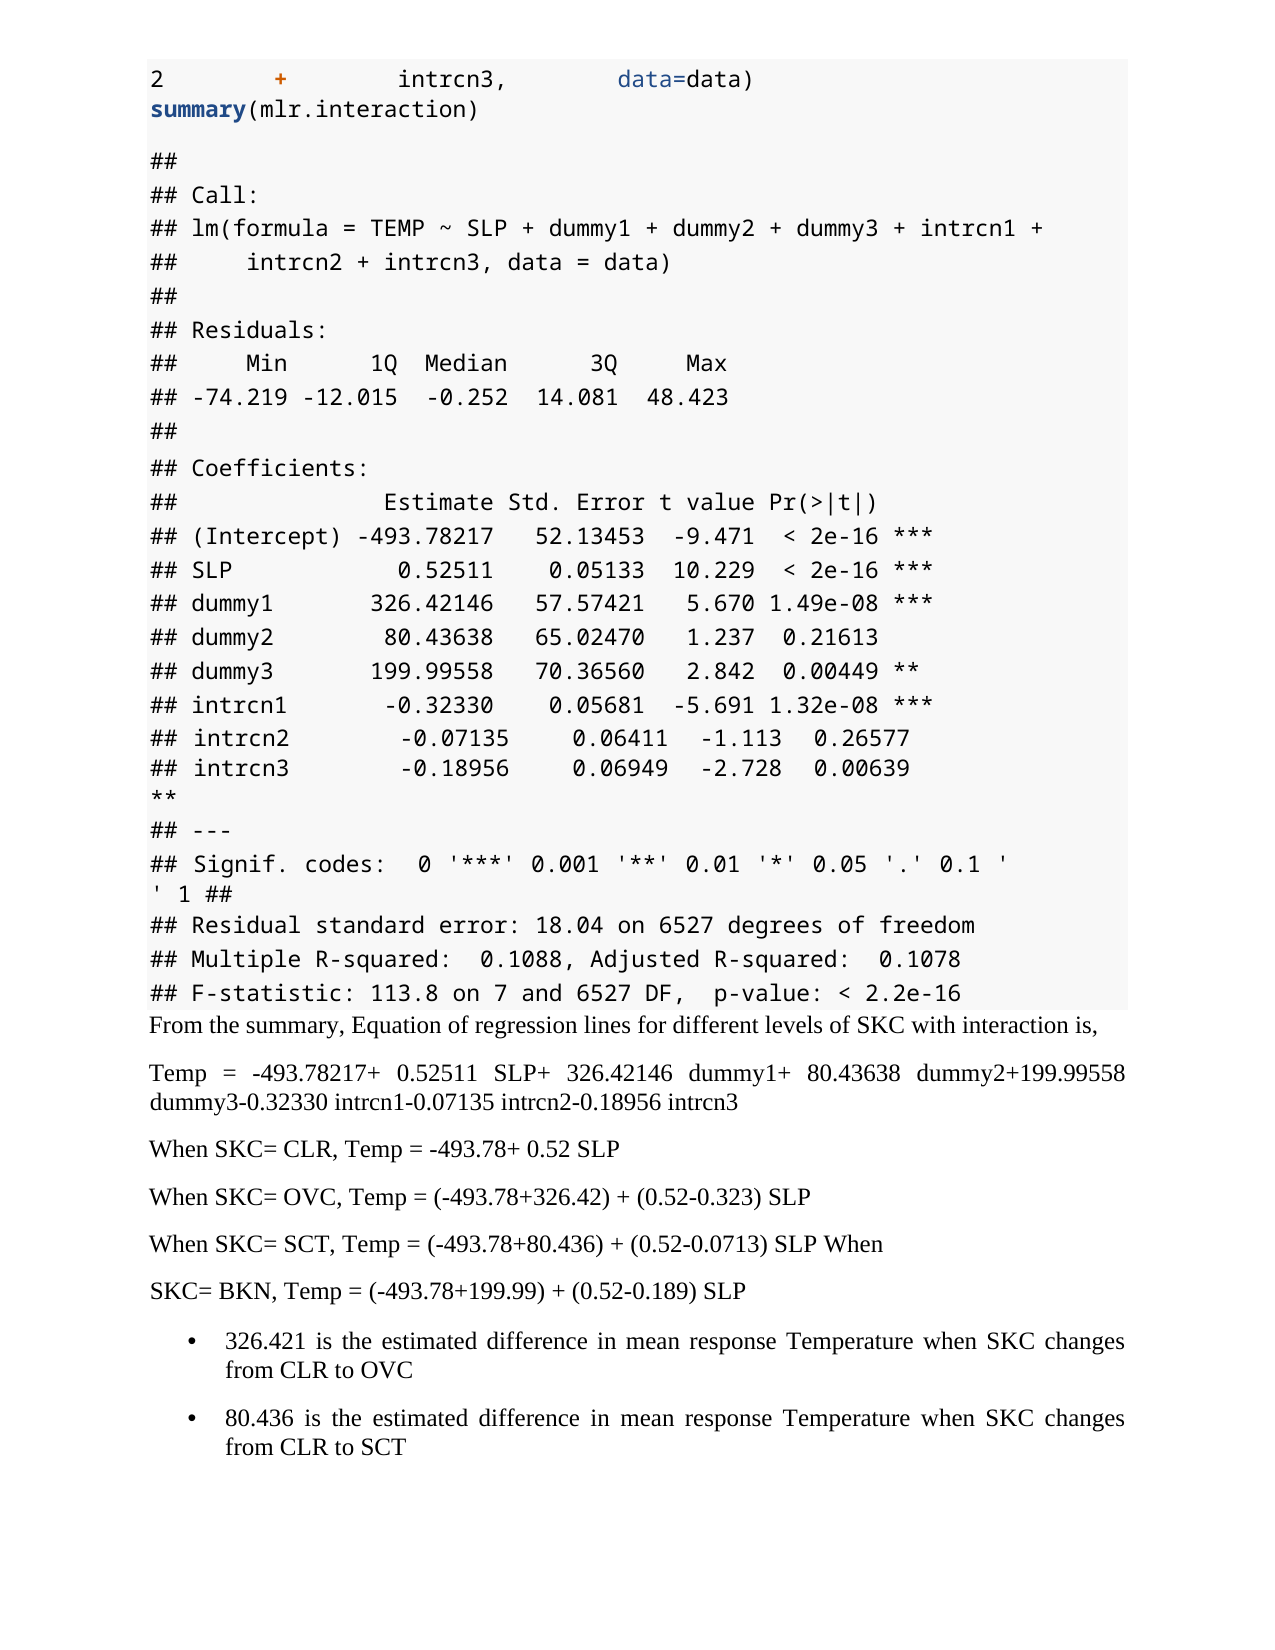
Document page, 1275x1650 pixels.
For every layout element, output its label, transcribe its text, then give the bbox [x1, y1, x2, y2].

text Temp = -493.78217+ 0.52511 SLP+ 326.42146 dummy1+ 80.43638 dummy2+199.99558 dummy3-0.32330 intrcn1-0.07135 intrcn2-0.18956 intrcn3 [148, 1058, 1126, 1116]
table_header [147, 59, 1128, 448]
list 326.421 is the estimated difference in mean response Temperature when SKC changes from CLR to OVC [187, 1326, 1126, 1384]
text When SKC= CLR, Temp = -493.78+ 0.52 SLP [148, 1134, 1126, 1163]
text When SKC= OVC, Temp = (-493.78+326.42) + (0.52-0.323) SLP [148, 1182, 1126, 1211]
table_cell ## Coefficients: ## Estimate Std. Error t value Pr(>|t|) ## (Intercept) -493.78217 52.13453 -9.471 < 2e-16 *** ## SLP 0.52511 0.05133 10.229 < 2e-16 *** ## dummy1 326.42146 57.57421 5.670 1.49e-08 *** ## dummy2 80.43638 65.02470 1.237 0.21613 ## dummy3 199.99558 70.36560 2.842 0.00449 ** ## intrcn1 -0.32330 0.05681 -5.691 1.32e-08 *** ## intrcn2 -0.07135 0.06411 -1.113 0.26577 ## intrcn3 -0.18956 0.06949 -2.728 0.00639 ** ## --- ## Signif. codes: 0 '***' 0.001 '**' 0.01 '*' 0.05 '.' 0.1 ' ' 1 ## ## Residual standard error: 18.04 on 6527 degrees of freedom ## Multiple R-squared: 0.1088, Adjusted R-squared: 0.1078 ## F-statistic: 113.8 on 7 and 6527 DF, p-value: < 2.2e-16 [147, 448, 1128, 1010]
text From the summary, Equation of regression lines for different levels of SKC with interaction is, [148, 1010, 1126, 1039]
list 80.436 is the estimated difference in mean response Temperature when SKC changes from CLR to SCT [187, 1403, 1126, 1461]
text When SKC= SCT, Temp = (-493.78+80.436) + (0.52-0.0713) SLP When SKC= BKN, Temp = (-493.78+199.99) + (0.52-0.189) SLP [148, 1229, 884, 1305]
